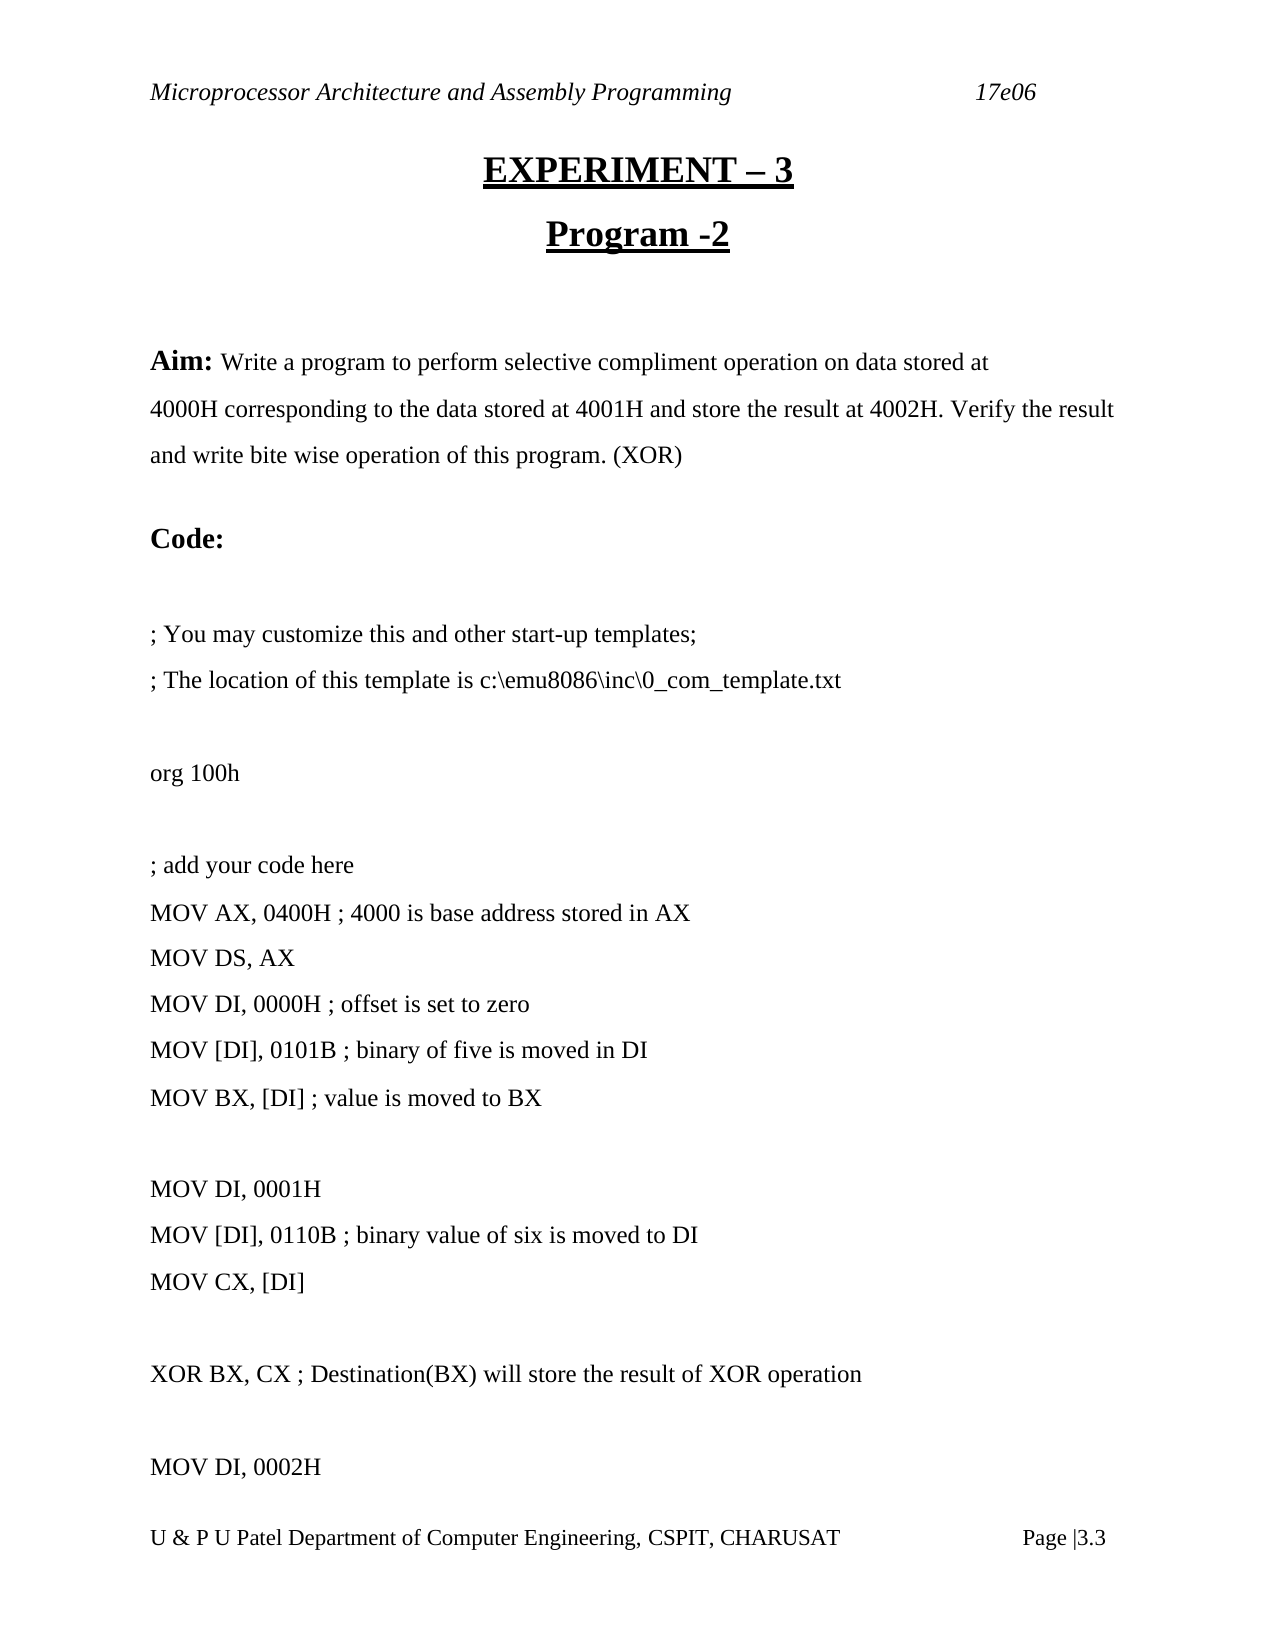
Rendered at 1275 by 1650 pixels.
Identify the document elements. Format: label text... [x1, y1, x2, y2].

text MOV DI, 0000H ; offset is set to zero [150, 989, 1135, 1018]
text XOR BX, CX ; Destination(BX) will store the result of XOR operation [150, 1359, 1135, 1387]
subtitle Code: [150, 521, 1135, 555]
text MOV [DI], 0110B ; binary value of six is moved to DI MOV CX, [DI] [150, 1220, 755, 1296]
text Aim: Write a program to perform selective compliment operation on data stored at [150, 343, 1135, 376]
text Program -2 [480, 212, 796, 255]
subtitle EXPERIMENT – 3 [481, 147, 796, 190]
text MOV [DI], 0101B ; binary of five is moved in DI MOV BX, [DI] ; value is moved to BX [150, 1035, 701, 1111]
text ; The location of this template is c:\emu8086\inc\0_com_template.txt [150, 665, 1135, 693]
text ; You may customize this and other start-up templates; [150, 619, 1135, 648]
text MOV DI, 0001H [150, 1174, 1135, 1203]
text ; add your code here [150, 850, 1135, 879]
text org 100h [150, 758, 1135, 787]
text MOV DI, 0002H [150, 1452, 1135, 1481]
text MOV AX, 0400H ; 4000 is base address stored in AX MOV DS, AX [150, 898, 701, 972]
text 4000H corresponding to the data stored at 4001H and store the result at 4002H. Verify the result and write bite wise operation of this program. (XOR) [150, 394, 1135, 468]
